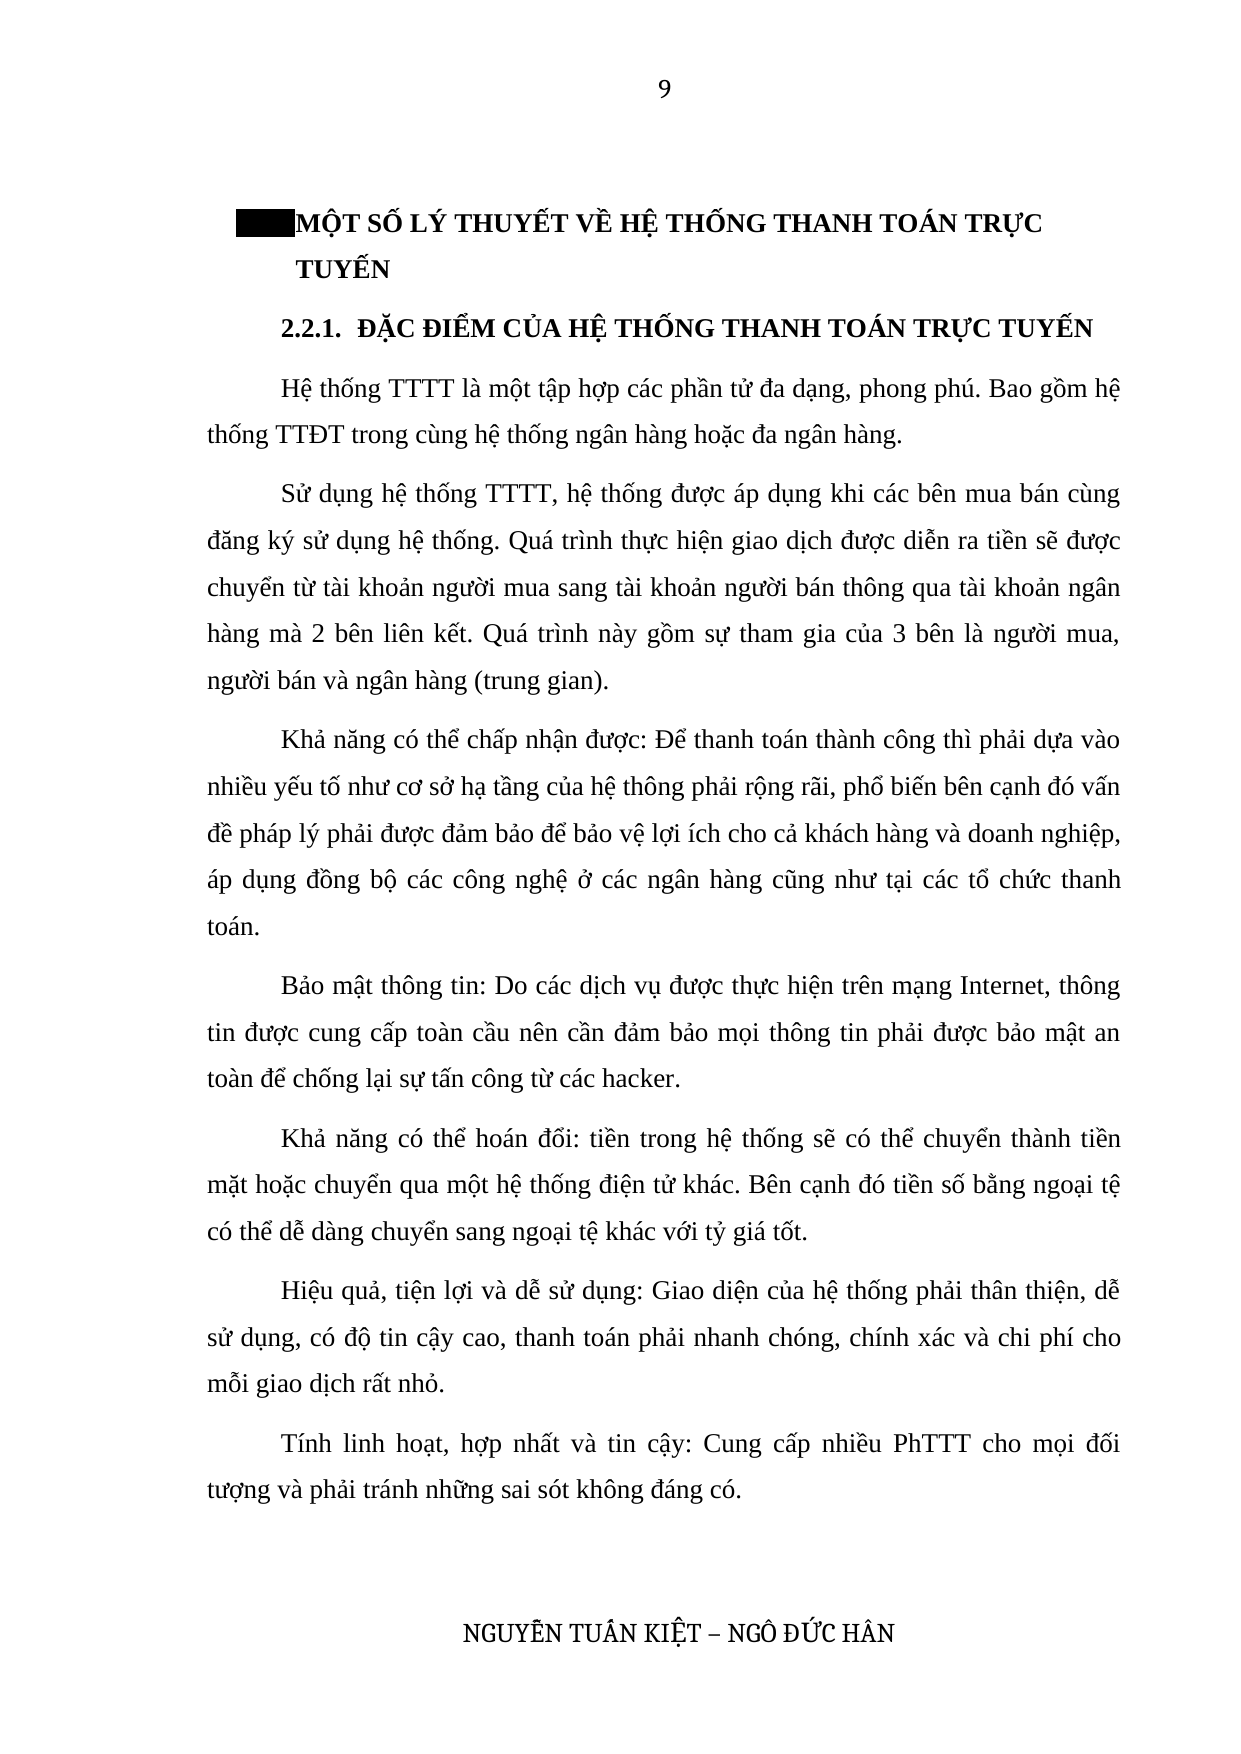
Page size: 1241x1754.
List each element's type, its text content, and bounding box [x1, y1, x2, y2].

text Hiệu quả, tiện lợi và dễ sử dụng: Giao diện của hệ thống phải thân thiện, dễ sử dụng, có độ tin cậy cao, thanh toán phải nhanh chóng, chính xác và chi phí cho mỗi giao dịch rất nhỏ. [207, 1274, 1122, 1399]
text Khả năng có thể chấp nhận được: Để thanh toán thành công thì phải dựa vào nhiều yếu tố như cơ sở hạ tầng của hệ thông phải rộng rãi, phổ biến bên cạnh đó vấn đề pháp lý phải được đảm bảo để bảo vệ lợi ích cho cả khách hàng và doanh nghiệp, áp dụng đồng bộ các công nghệ ở các ngân hàng cũng như tại các tổ chức thanh toán. [207, 723, 1122, 941]
subtitle MỘT SỐ LÝ THUYẾT VỀ HỆ THỐNG THANH TOÁN TRỰC TUYẾN [236, 207, 1122, 284]
text Bảo mật thông tin: Do các dịch vụ được thực hiện trên mạng Internet, thông tin được cung cấp toàn cầu nên cần đảm bảo mọi thông tin phải được bảo mật an toàn để chống lại sự tấn công từ các hacker. [207, 969, 1122, 1094]
text Tính linh hoạt, hợp nhất và tin cậy: Cung cấp nhiều PhTTT cho mọi đối tượng và phải tránh những sai sót không đáng có. [207, 1427, 1122, 1504]
text Khả năng có thể hoán đổi: tiền trong hệ thống sẽ có thể chuyển thành tiền mặt hoặc chuyển qua một hệ thống điện tử khác. Bên cạnh đó tiền số bằng ngoại tệ có thể dễ dàng chuyển sang ngoại tệ khác với tỷ giá tốt. [207, 1122, 1122, 1246]
text Hệ thống TTTT là một tập hợp các phần tử đa dạng, phong phú. Bao gồm hệ thống TTĐT trong cùng hệ thống ngân hàng hoặc đa ngân hàng. [207, 372, 1122, 449]
text Sử dụng hệ thống TTTT, hệ thống được áp dụng khi các bên mua bán cùng đăng ký sử dụng hệ thống. Quá trình thực hiện giao dịch được diễn ra tiền sẽ được chuyển từ tài khoản người mua sang tài khoản người bán thông qua tài khoản ngân hàng mà 2 bên liên kết. Quá trình này gồm sự tham gia của 3 bên là người mua, người bán và ngân hàng (trung gian). [207, 478, 1122, 695]
subtitle ĐẶC ĐIỂM CỦA HỆ THỐNG THANH TOÁN TRỰC TUYẾN [281, 313, 1122, 344]
